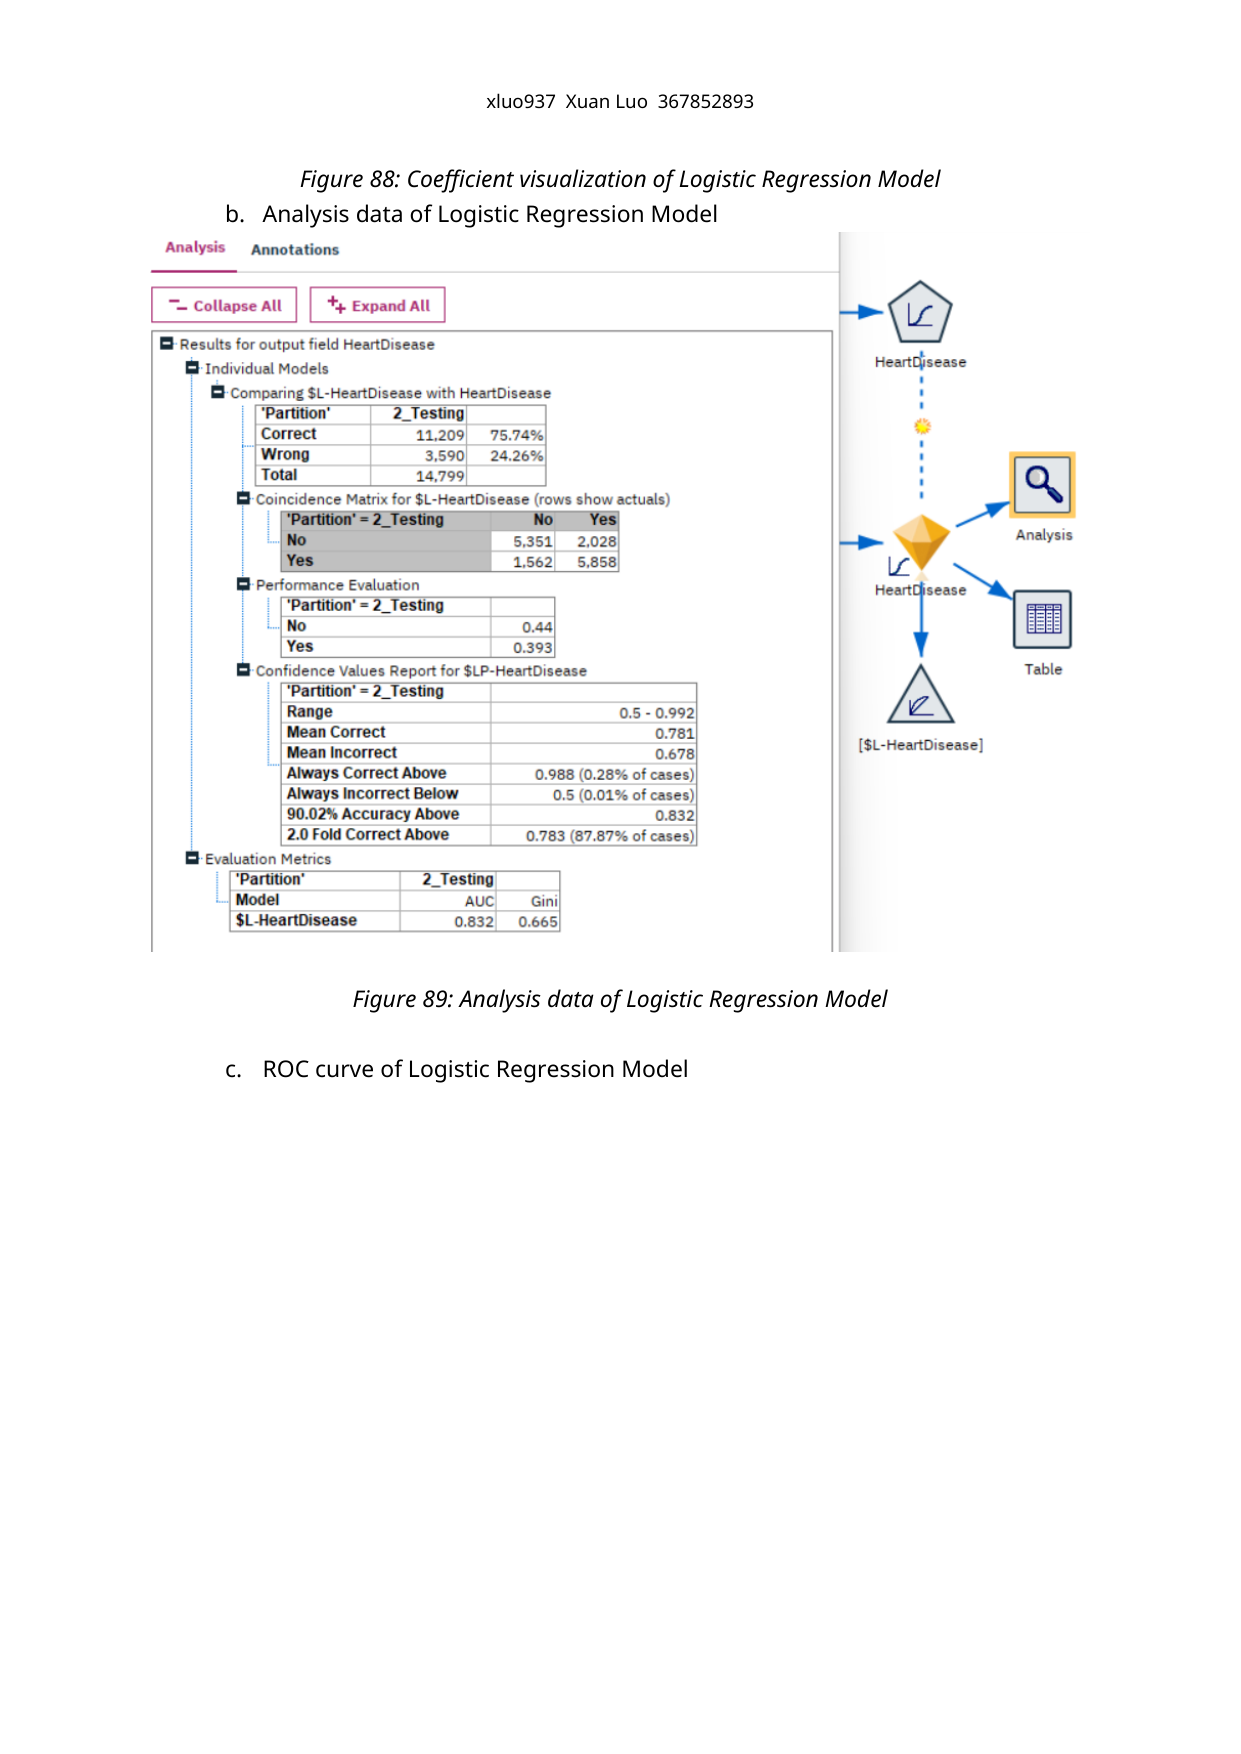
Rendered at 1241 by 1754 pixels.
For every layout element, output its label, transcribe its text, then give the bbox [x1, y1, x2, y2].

text Figure 89: Analysis data of Logistic Regression Model [150, 982, 1090, 1014]
list ROC curve of Logistic Regression Model [225, 1052, 1090, 1084]
text Figure 88: Coefficient visualization of Logistic Regression Model [150, 162, 1090, 194]
picture [150, 232, 1091, 952]
list Analysis data of Logistic Regression Model [225, 197, 1090, 229]
